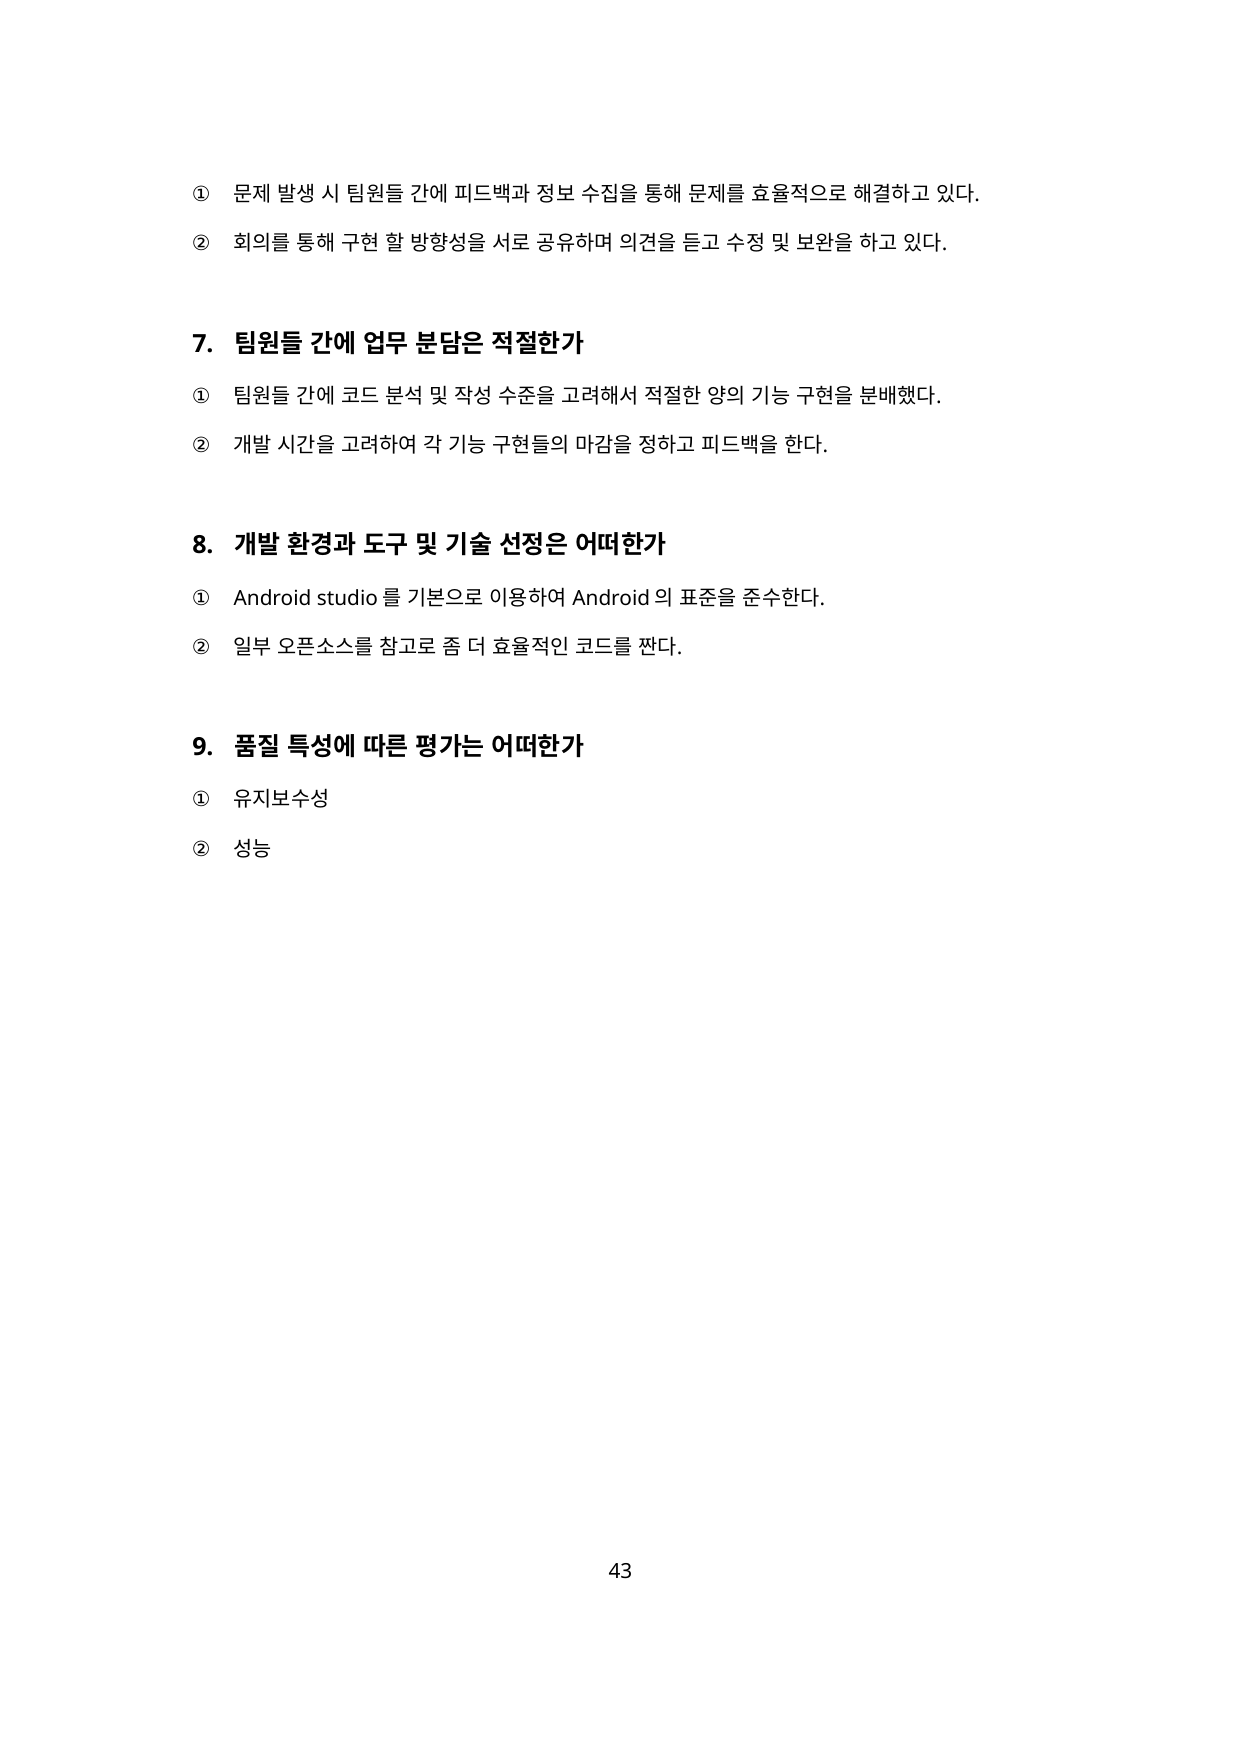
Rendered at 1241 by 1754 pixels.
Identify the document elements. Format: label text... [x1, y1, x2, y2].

list 회의를 통해 구현 할 방향성을 서로 공유하며 의견을 듣고 수정 및 보완을 하고 있다. [192, 227, 1090, 257]
text 품질 특성에 따른 평가는 어떠한가 [192, 727, 1090, 763]
list 개발 시간을 고려하여 각 기능 구현들의 마감을 정하고 피드백을 한다. [192, 428, 1090, 459]
list 팀원들 간에 코드 분석 및 작성 수준을 고려해서 적절한 양의 기능 구현을 분배했다. [192, 379, 1090, 409]
list 유지보수성 [192, 782, 1090, 813]
list 문제 발생 시 팀원들 간에 피드백과 정보 수집을 통해 문제를 효율적으로 해결하고 있다. [192, 177, 1090, 207]
text 팀원들 간에 업무 분담은 적절한가 [192, 323, 1090, 359]
list 성능 [192, 832, 1090, 862]
list Android studio를 기본으로 이용하여 Android의 표준을 준수한다. [192, 581, 1090, 611]
text 개발 환경과 도구 및 기술 선정은 어떠한가 [192, 525, 1090, 561]
list 일부 오픈소스를 참고로 좀 더 효율적인 코드를 짠다. [192, 630, 1090, 660]
